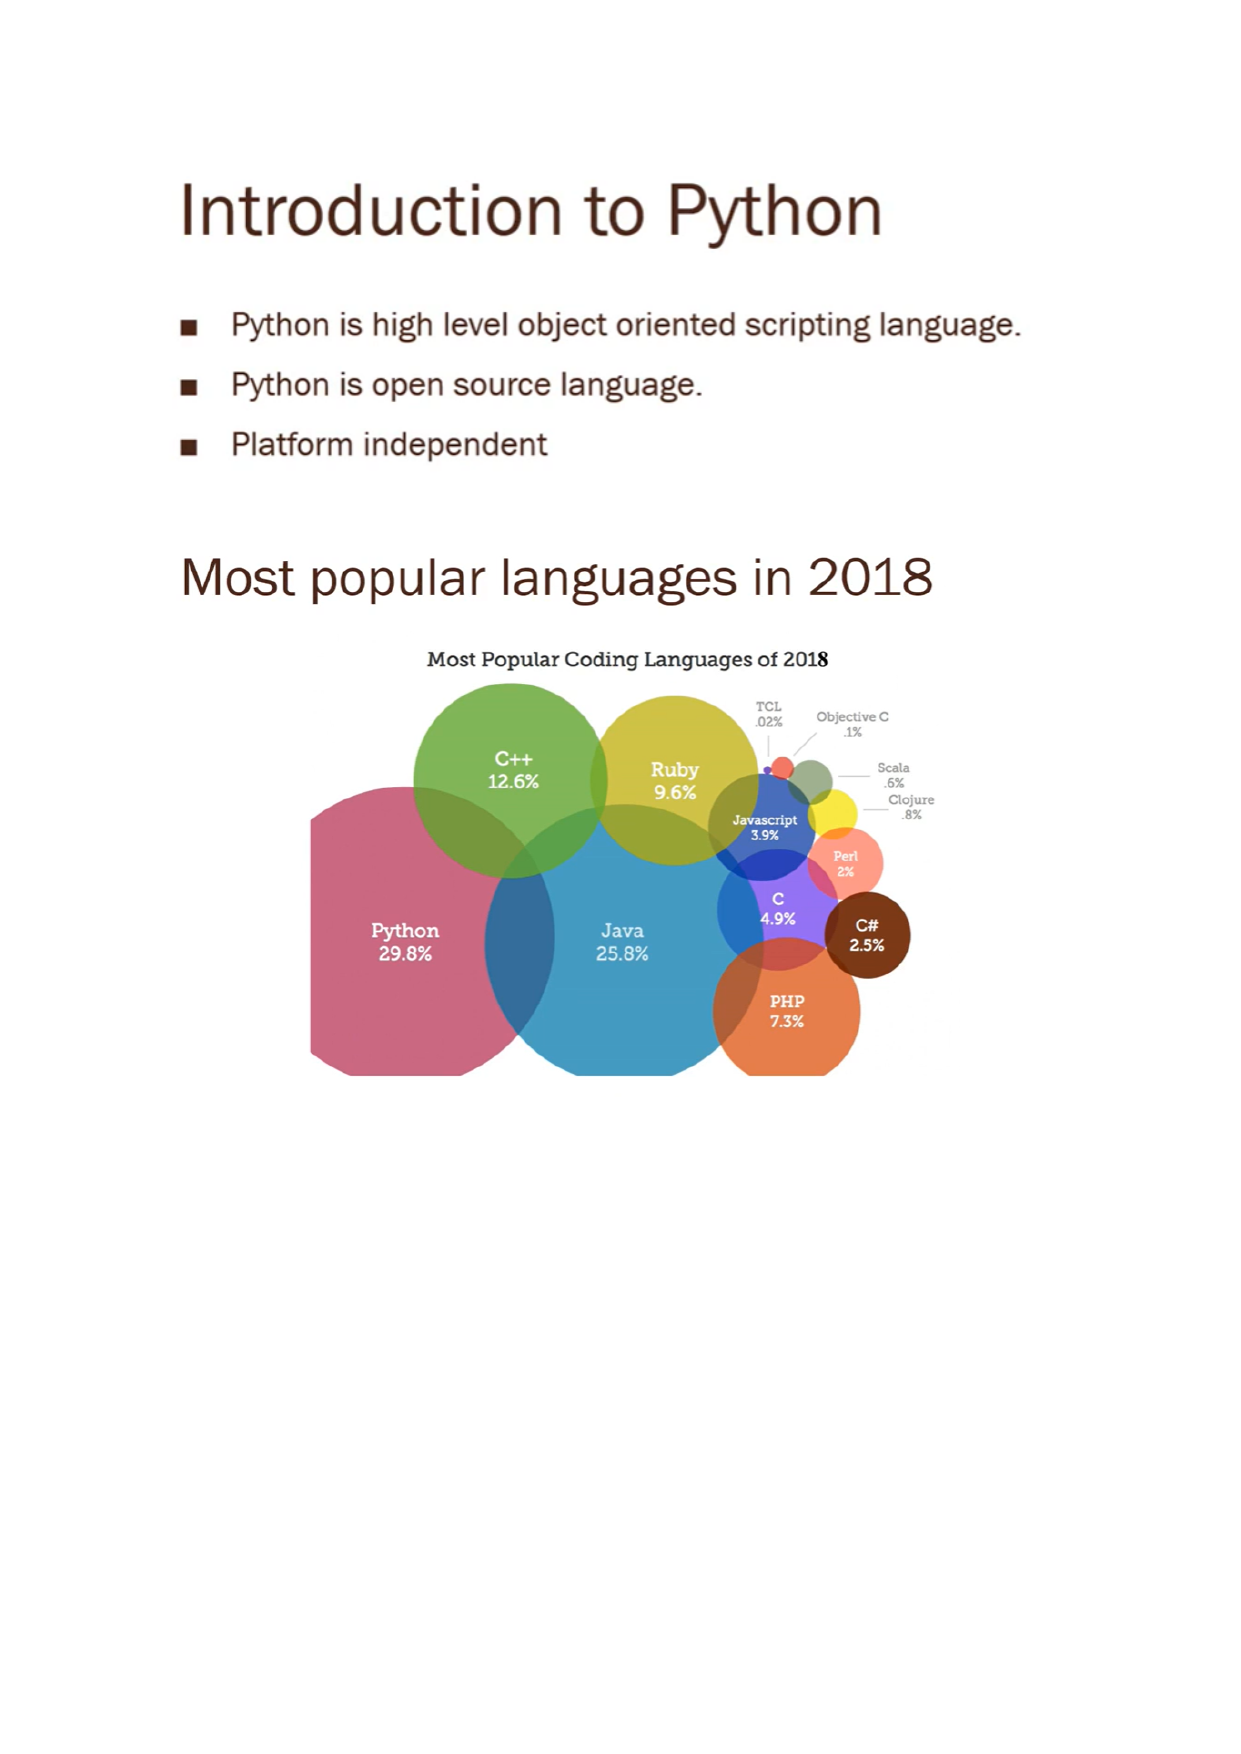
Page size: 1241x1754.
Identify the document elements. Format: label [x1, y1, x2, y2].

picture [150, 150, 1091, 502]
picture [150, 521, 1091, 1097]
